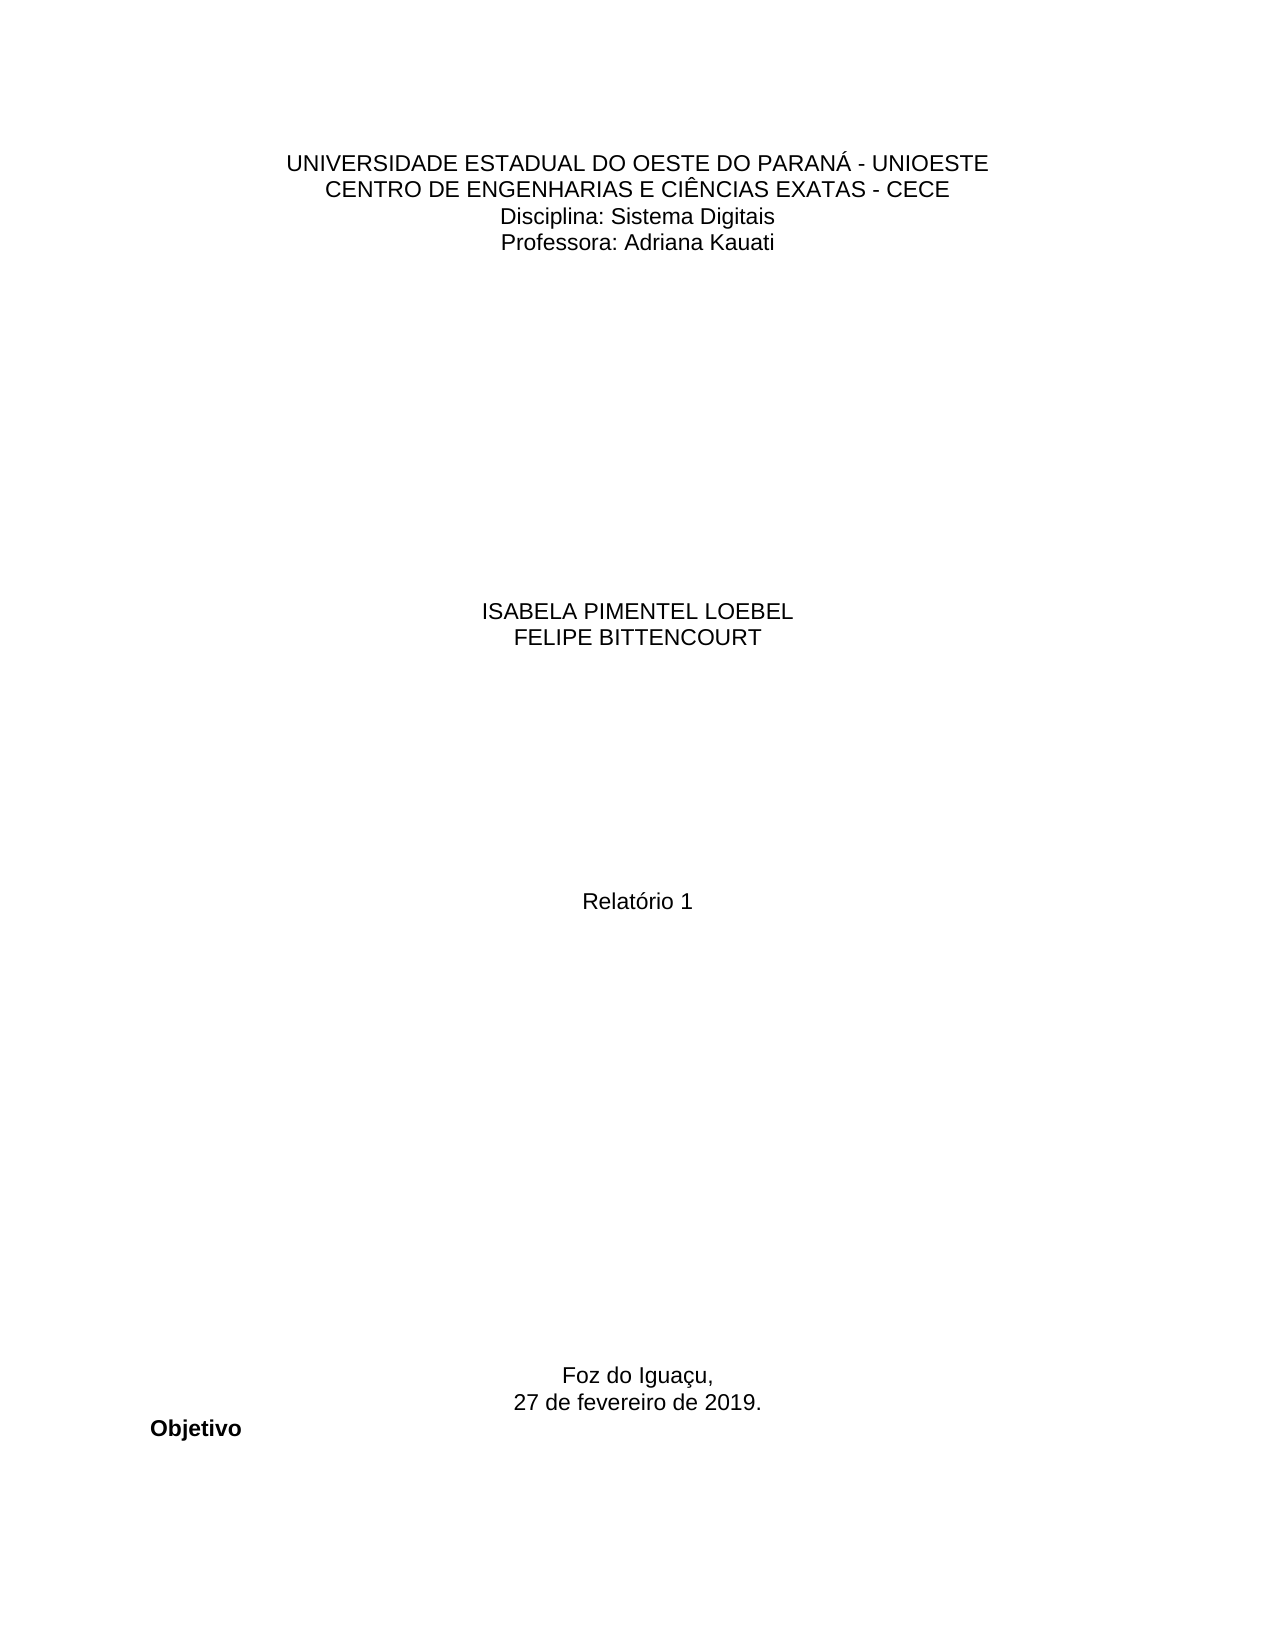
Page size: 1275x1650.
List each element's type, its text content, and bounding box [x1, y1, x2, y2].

text Objetivo [150, 1415, 1125, 1441]
text Relatório 1 [150, 888, 1125, 914]
text UNIVERSIDADE ESTADUAL DO OESTE DO PARANÁ - UNIOESTE [150, 150, 1125, 176]
text CENTRO DE ENGENHARIAS E CIÊNCIAS EXATAS - CECE [150, 176, 1125, 203]
text FELIPE BITTENCOURT [150, 624, 1125, 651]
text ISABELA PIMENTEL LOEBEL [150, 598, 1125, 624]
text Foz do Iguaçu, [150, 1362, 1125, 1389]
text Disciplina: Sistema Digitais [150, 203, 1125, 229]
text 27 de fevereiro de 2019. [150, 1389, 1125, 1415]
text Professora: Adriana Kauati [150, 229, 1125, 255]
